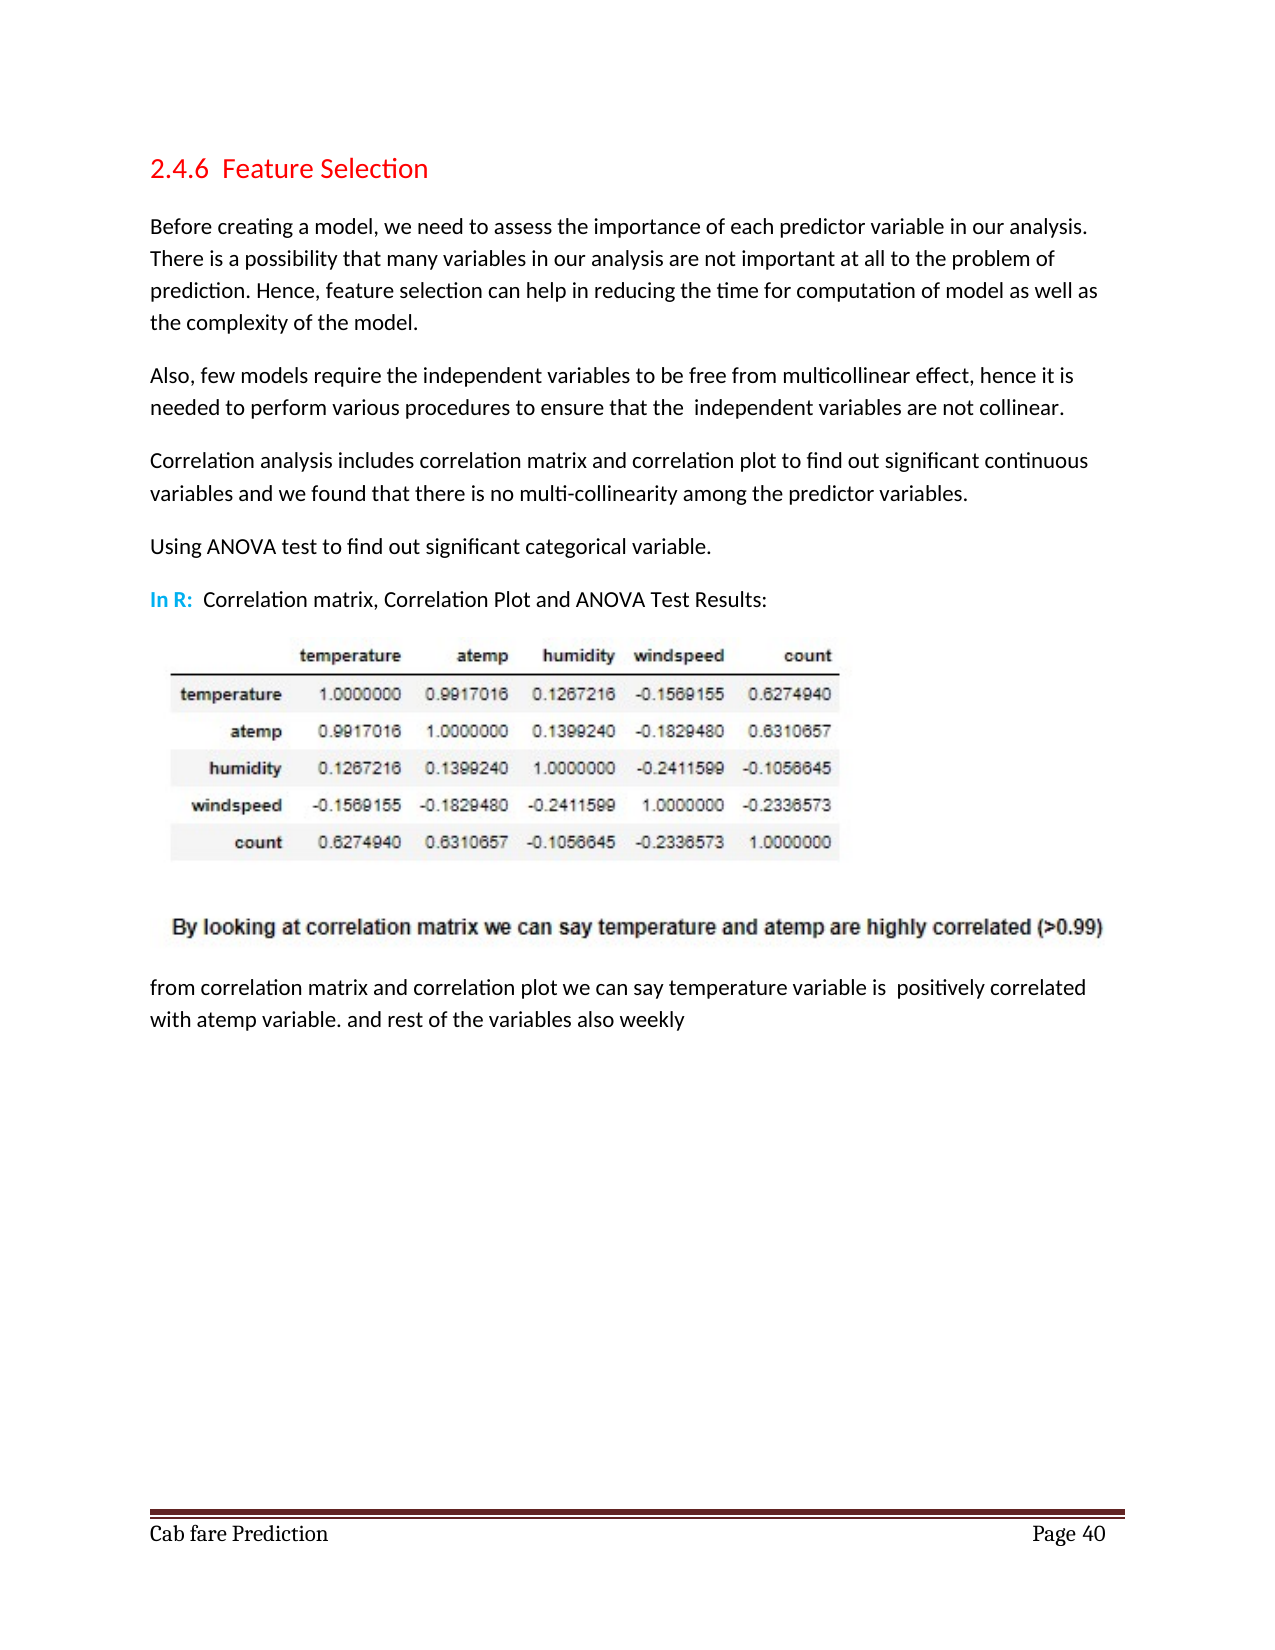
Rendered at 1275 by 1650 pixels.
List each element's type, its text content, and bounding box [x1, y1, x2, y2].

text Correlation analysis includes correlation matrix and correlation plot to find out significant continuous variables and we found that there is no multi-collinearity among the predictor variables. [150, 447, 1125, 507]
text Using ANOVA test to find out significant categorical variable. [150, 532, 1125, 560]
picture [150, 637, 1125, 949]
text Also, few models require the independent variables to be free from multicollinear effect, hence it is needed to perform various procedures to ensure that the independent variables are not collinear. [150, 361, 1125, 422]
text from correlation matrix and correlation plot we can say temperature variable is positively correlated with atemp variable. and rest of the variables also weekly [150, 973, 1125, 1033]
text 2.4.6 Feature Selection [150, 150, 1125, 186]
text Before creating a model, we need to assess the importance of each predictor variable in our analysis. There is a possibility that many variables in our analysis are not important at all to the problem of prediction. Hence, feature selection can help in reducing the time for computation of model as well as the complexity of the model. [150, 212, 1125, 336]
text In R: Correlation matrix, Correlation Plot and ANOVA Test Results: [150, 585, 1125, 613]
